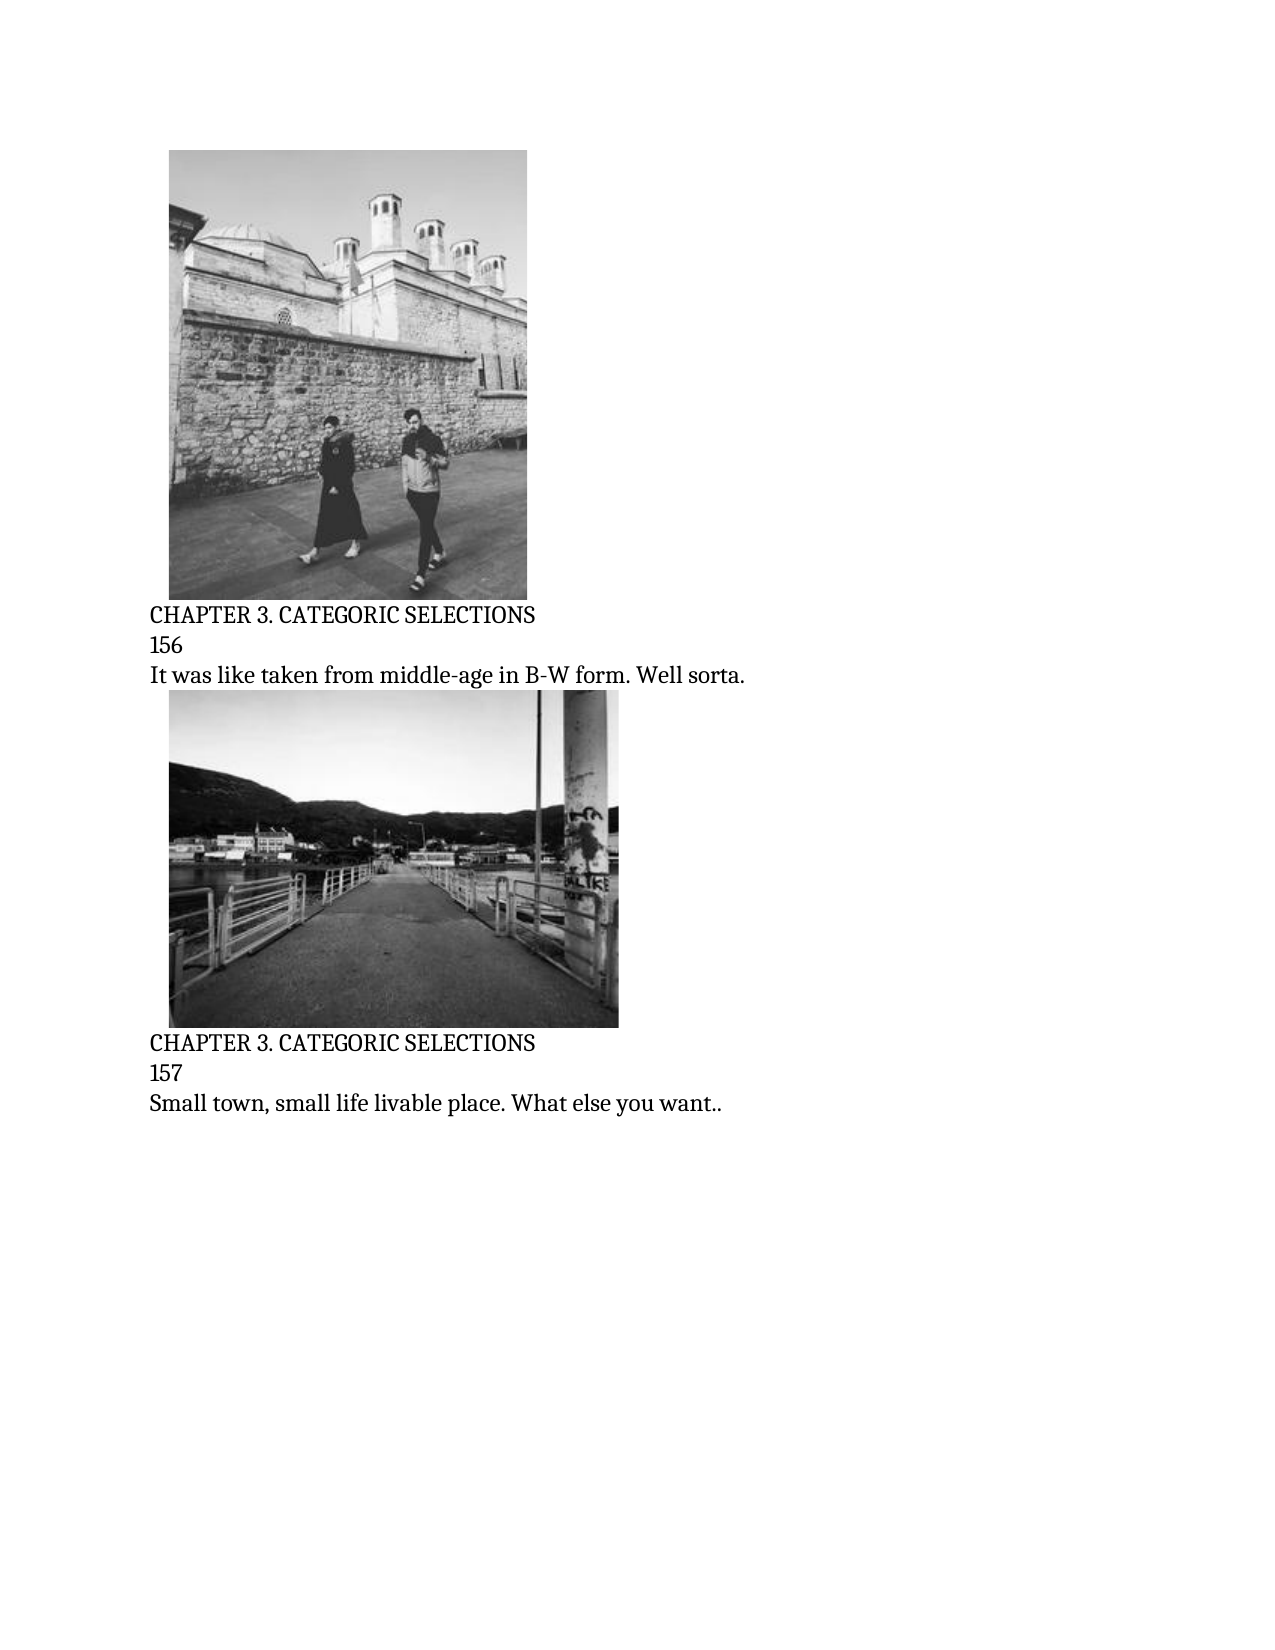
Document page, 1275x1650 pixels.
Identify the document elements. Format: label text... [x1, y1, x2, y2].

text CHAPTER 3. CATEGORIC SELECTIONS [150, 600, 1125, 630]
text 157 [150, 1057, 1125, 1087]
text It was like taken from middle-age in B-W form. Well sorta. [150, 660, 1125, 690]
text CHAPTER 3. CATEGORIC SELECTIONS [150, 1027, 1125, 1057]
text 156 [150, 630, 1125, 660]
picture [168, 150, 528, 600]
picture [168, 690, 619, 1028]
text Small town, small life livable place. What else you want.. [150, 1087, 1125, 1117]
